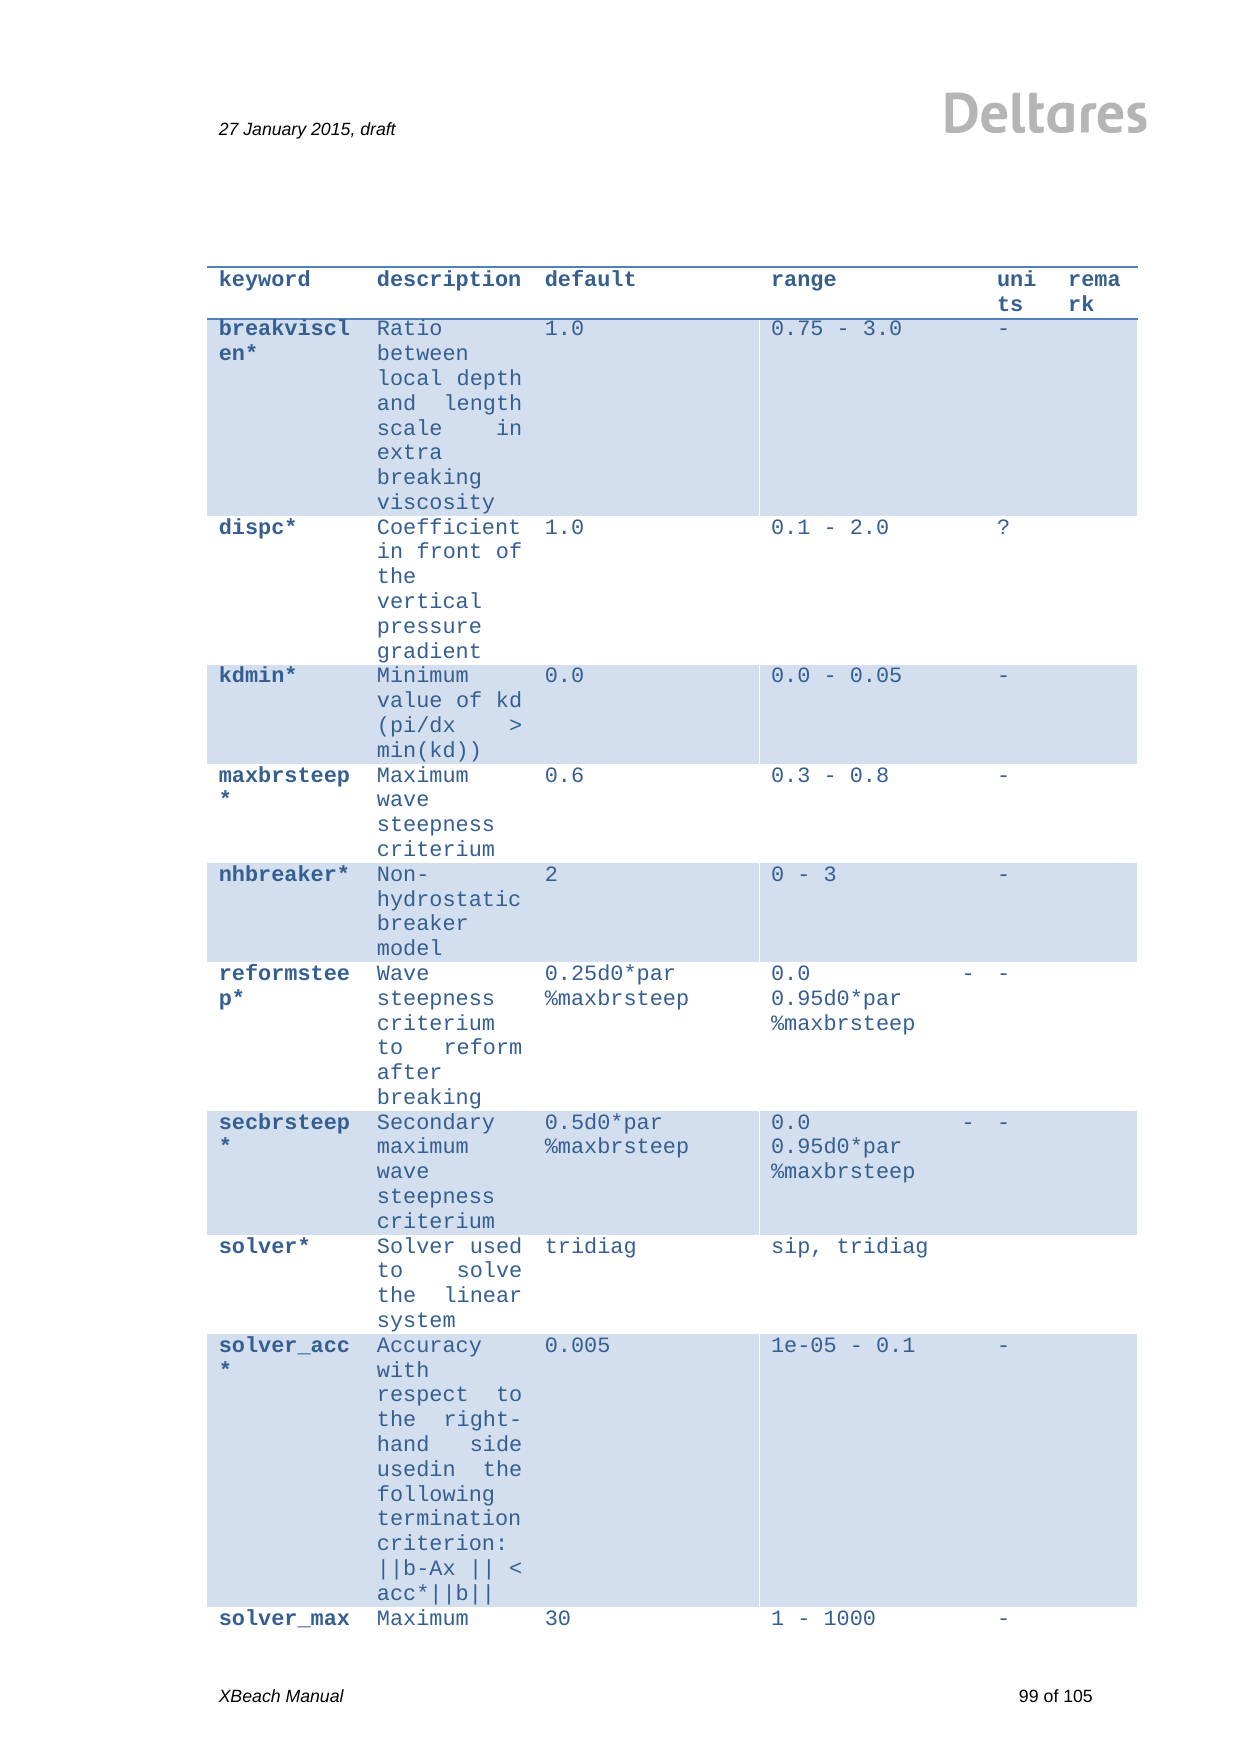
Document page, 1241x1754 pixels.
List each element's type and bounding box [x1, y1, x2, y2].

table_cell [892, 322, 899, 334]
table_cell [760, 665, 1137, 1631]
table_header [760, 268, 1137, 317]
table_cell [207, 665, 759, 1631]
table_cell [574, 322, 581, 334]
picture [945, 75, 1147, 133]
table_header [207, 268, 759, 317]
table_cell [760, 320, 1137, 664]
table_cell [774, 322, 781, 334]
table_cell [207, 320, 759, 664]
